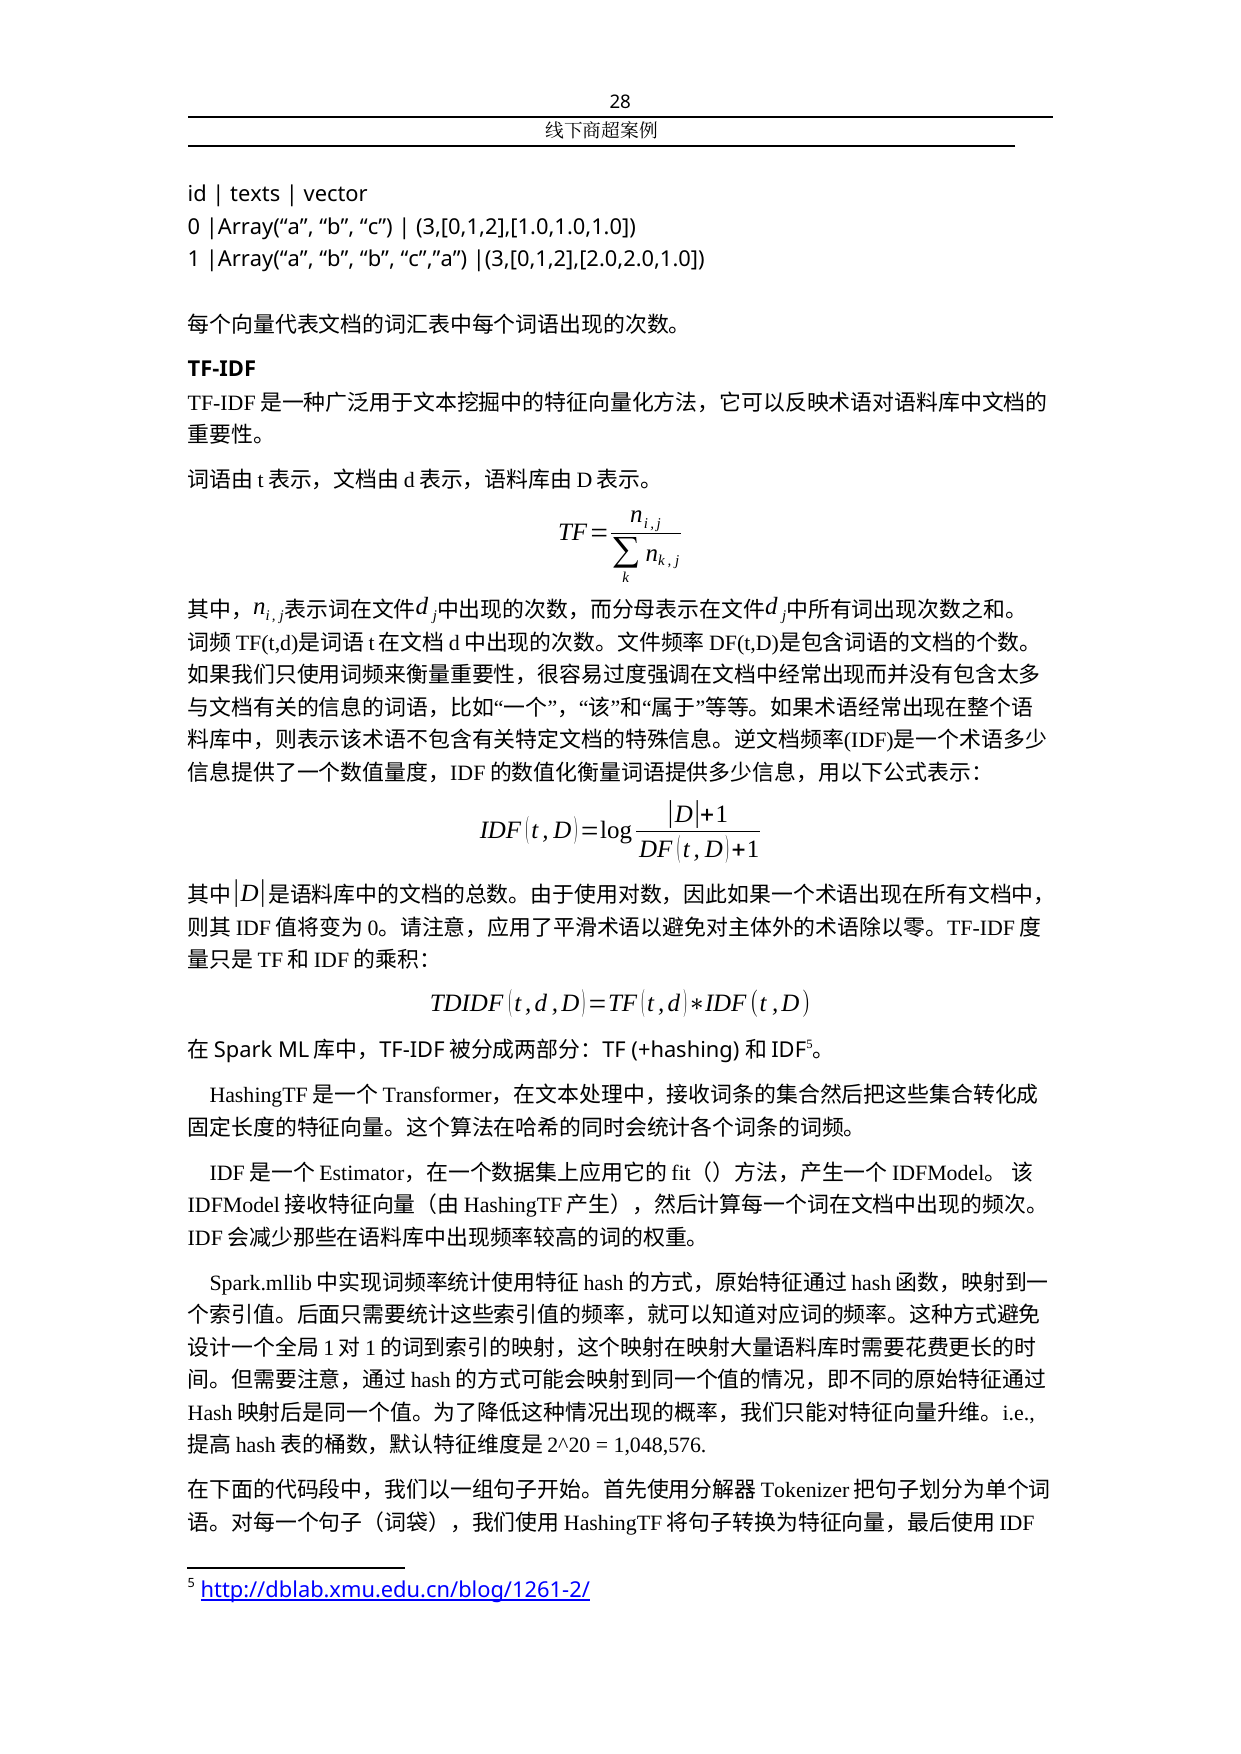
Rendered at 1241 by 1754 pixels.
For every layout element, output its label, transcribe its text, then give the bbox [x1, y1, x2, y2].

text 每个向量代表文档的词汇表中每个词语出现的次数。 [187, 307, 1053, 339]
text ​Spark.mllib中实现词频率统计使用特征hash的方式，原始特征通过hash函数，映射到一个索引值。后面只需要统计这些索引值的频率，就可以知道对应词的频率。这种方式避免设计一个全局1对1的词到索引的映射，这个映射在映射大量语料库时需要花费更长的时间。但需要注意，通过hash的方式可能会映射到同一个值的情况，即不同的原始特征通过Hash映射后是同一个值。为了降低这种情况出现的概率，我们只能对特征向量升维。i.e., 提高hash表的桶数，默认特征维度是2^20 = 1,048,576. [187, 1264, 1053, 1459]
list 0 |Array(“a”, “b”, “c”) | (3,[0,1,2],[1.0,1.0,1.0]) [187, 209, 1053, 242]
list 词语由t表示，文档由d表示，语料库由D表示。 [187, 462, 1053, 494]
text 词频TF(t,d)是词语t在文档d中出现的次数。文件频率DF(t,D)是包含词语的文档的个数。如果我们只使用词频来衡量重要性，很容易过度强调在文档中经常出现而并没有包含太多与文档有关的信息的词语，比如“一个”，“该”和“属于”等等。如果术语经常出现在整个语料库中，则表示该术语不包含有关特定文档的特殊信息。逆文档频率(IDF)是一个术语多少信息提供了一个数值量度，IDF的数值化衡量词语提供多少信息，用以下公式表示： [187, 624, 1053, 787]
text ​在Spark ML库中，TF-IDF被分成两部分：TF (+hashing) 和IDF。 [187, 1032, 1053, 1064]
list 其中，表示词在文件中出现的次数，而分母表示在文件中所有词出现次数之和。 [187, 592, 1053, 624]
text TF-IDF是一种广泛用于文本挖掘中的特征向量化方法，它可以反映术语对语料库中文档的重要性。 [187, 384, 1053, 449]
list 1 |Array(“a”, “b”, “b”, “c”,”a”) |(3,[0,1,2],[2.0,2.0,1.0]) [187, 242, 1053, 274]
text 其中是语料库中的文档的总数。由于使用对数，因此如果一个术语出现在所有文档中，则其IDF值将变为0。请注意，应用了平滑术语以避免对主体外的术语除以零。TF-IDF度量只是TF和IDF的乘积： [187, 877, 1053, 974]
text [187, 1472, 1053, 1537]
text TF-IDF [187, 352, 1053, 384]
text HashingTF是一个Transformer，在文本处理中，接收词条的集合然后把这些集合转化成固定长度的特征向量。这个算法在哈希的同时会统计各个词条的词频。 [187, 1077, 1053, 1142]
list id | texts | vector [187, 177, 1053, 209]
text IDF是一个Estimator，在一个数据集上应用它的fit（）方法，产生一个IDFModel。 该IDFModel接收特征向量（由HashingTF产生），然后计算每一个词在文档中出现的频次。IDF会减少那些在语料库中出现频率较高的词的权重。 [187, 1154, 1053, 1252]
